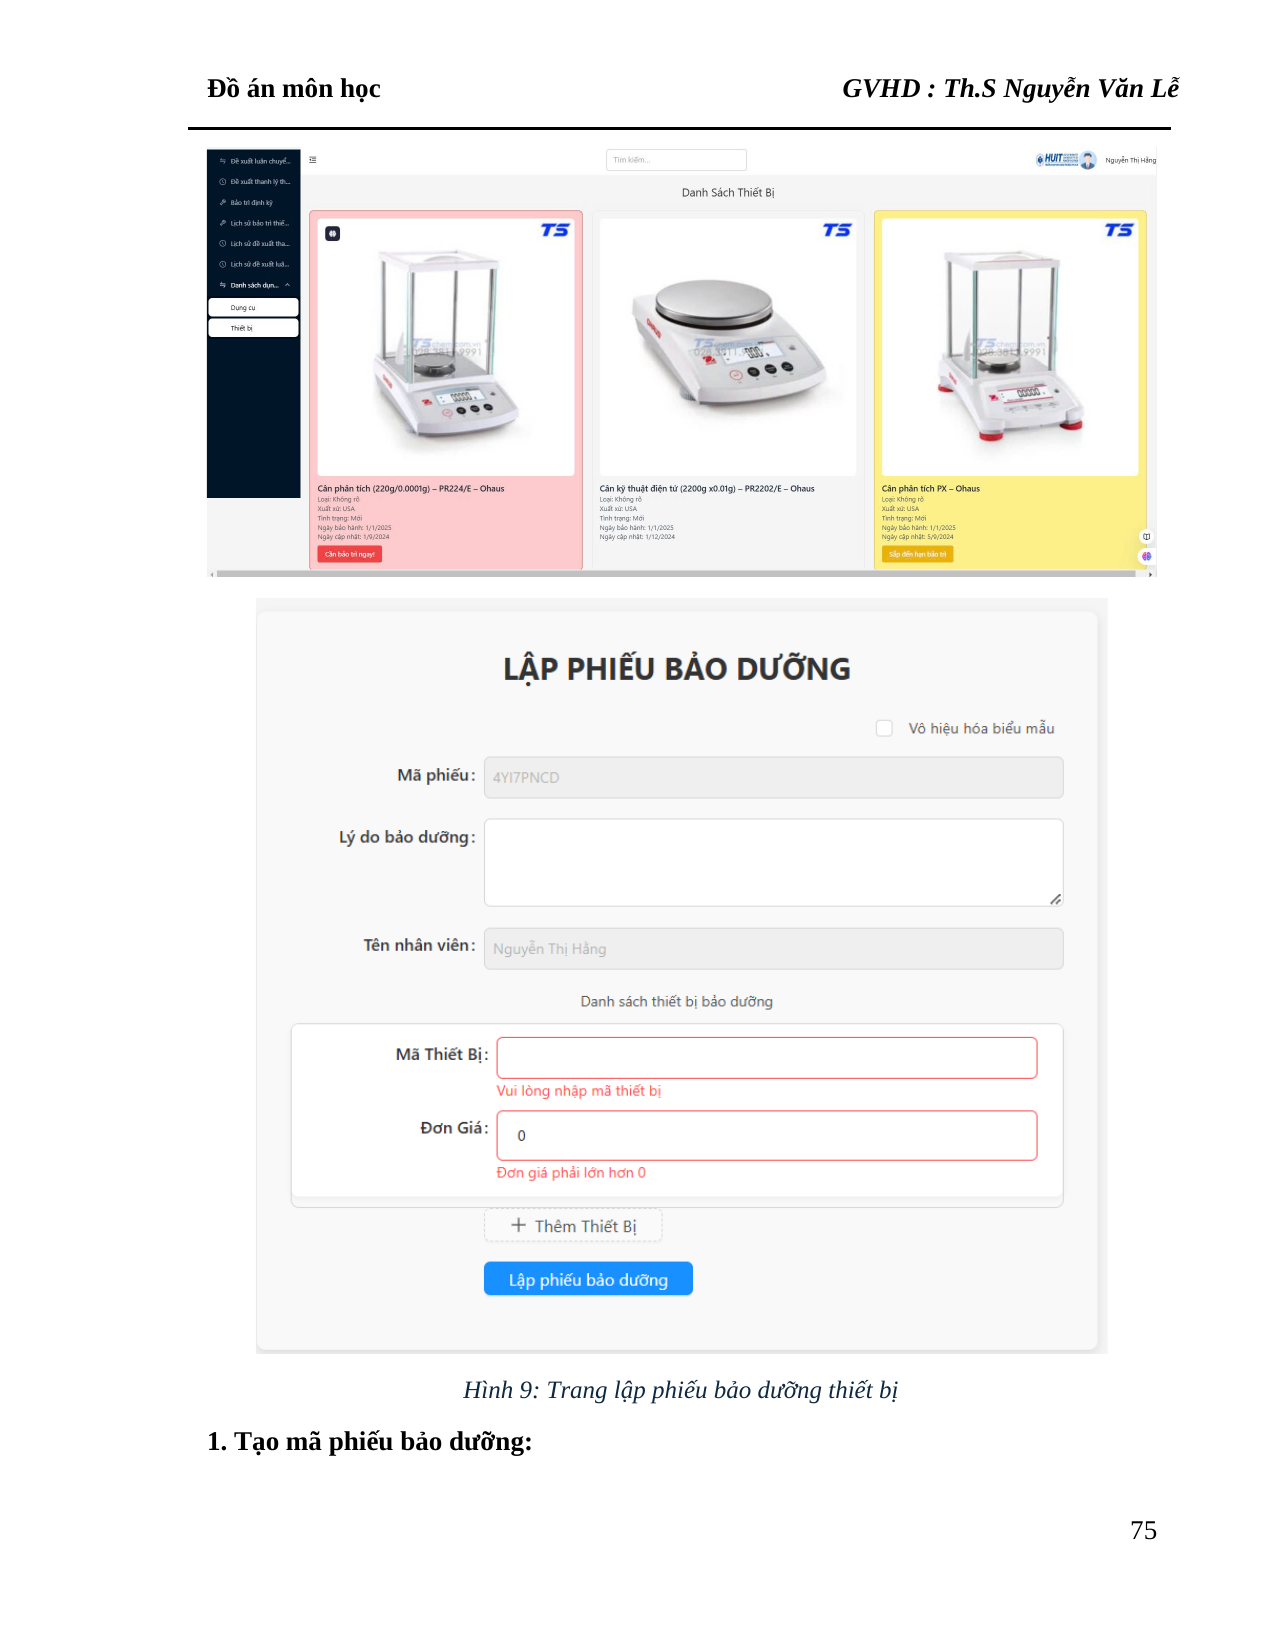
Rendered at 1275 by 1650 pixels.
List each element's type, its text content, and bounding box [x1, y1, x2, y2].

text 1. Tạo mã phiếu bảo dưỡng: [207, 1425, 1157, 1456]
picture [255, 598, 1108, 1354]
picture [206, 147, 1157, 577]
